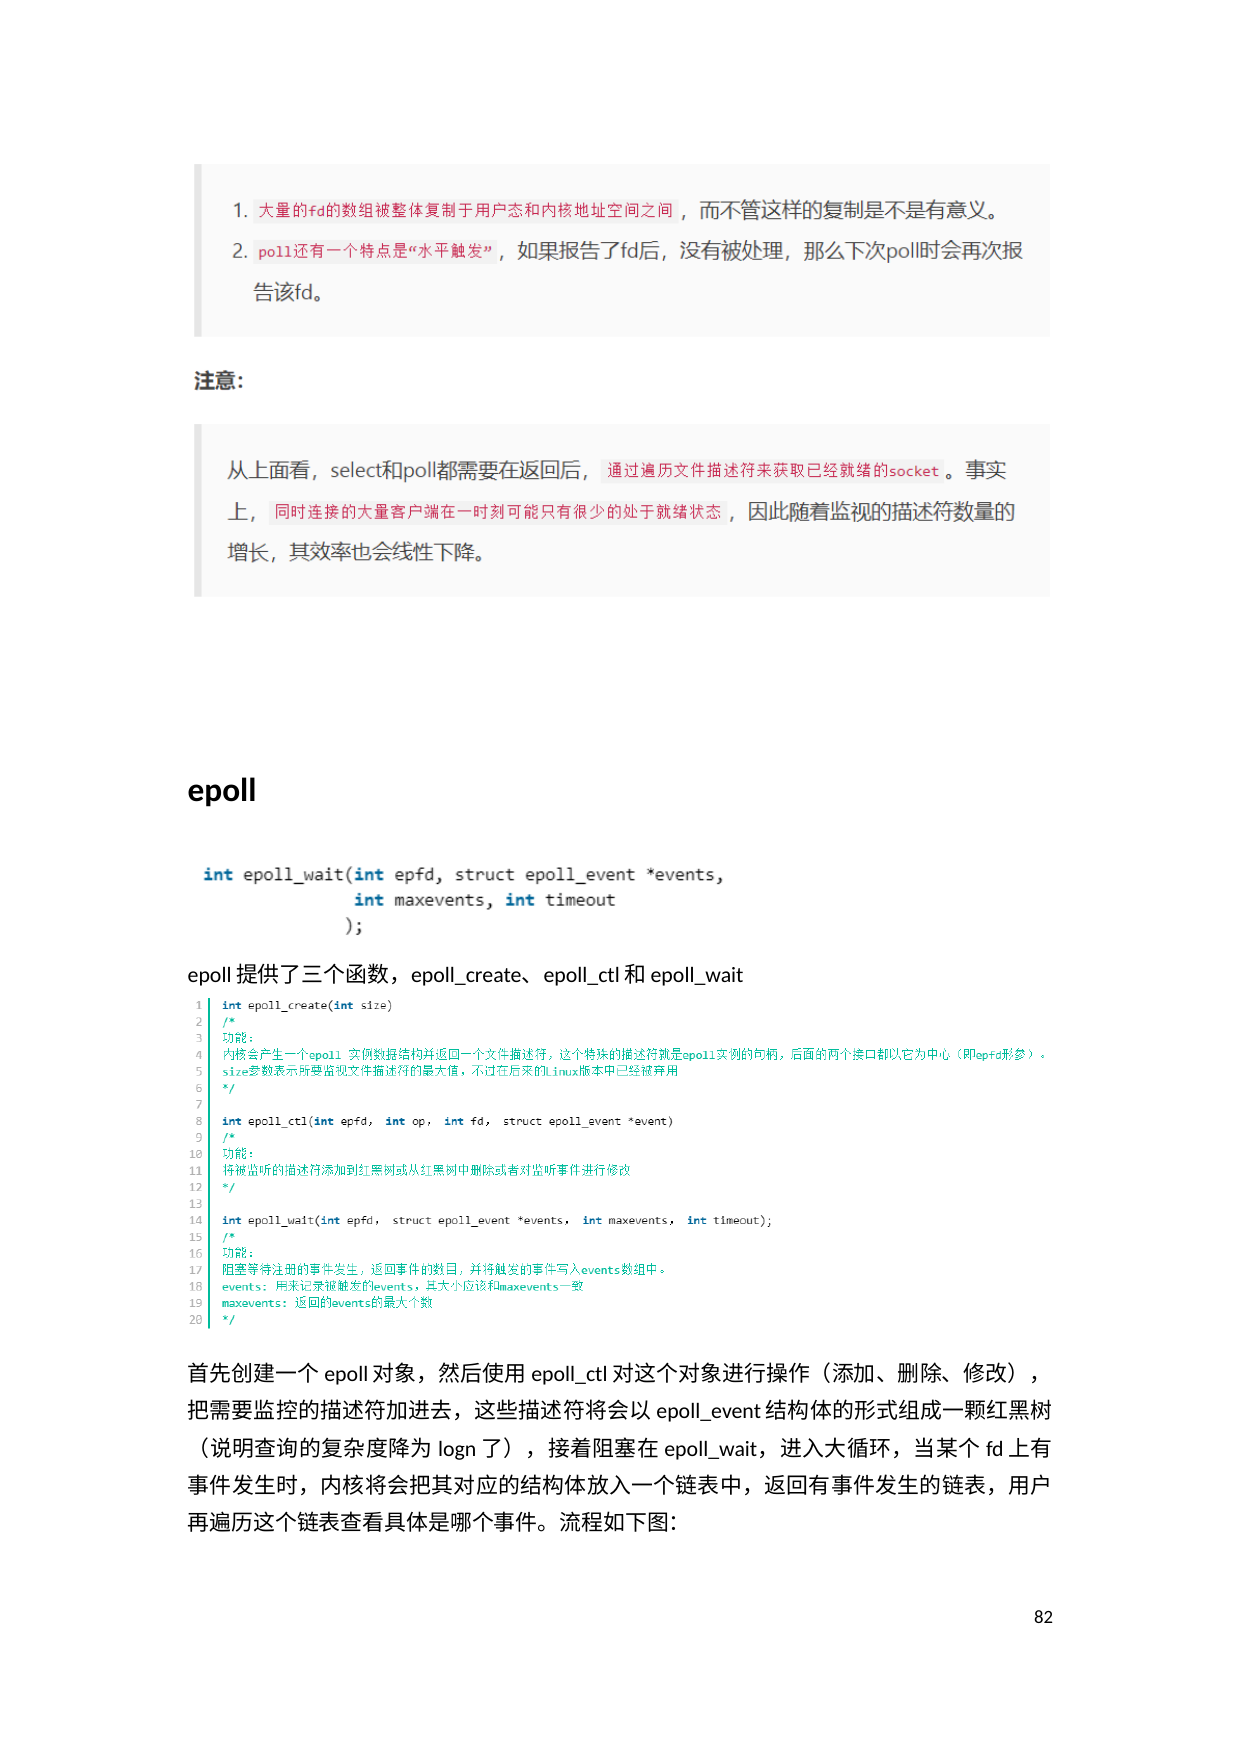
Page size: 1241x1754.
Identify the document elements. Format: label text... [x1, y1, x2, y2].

subtitle epoll [187, 757, 1053, 822]
picture [187, 994, 1053, 1329]
text 首先创建一个epoll对象，然后使用epoll_ctl对这个对象进行操作（添加、删除、修改），把需要监控的描述符加进去，这些描述符将会以epoll_event结构体的形式组成一颗红黑树（说明查询的复杂度降为logn了），接着阻塞在epoll_wait，进入大循环，当某个fd上有事件发生时，内核将会把其对应的结构体放入一个链表中，返回有事件发生的链表，用户再遍历这个链表查看具体是哪个事件。流程如下图： [187, 1356, 1053, 1537]
picture [187, 855, 750, 949]
picture [187, 162, 1053, 604]
text epoll提供了三个函数，epoll_create、epoll_ctl和epoll_wait [187, 957, 1053, 989]
